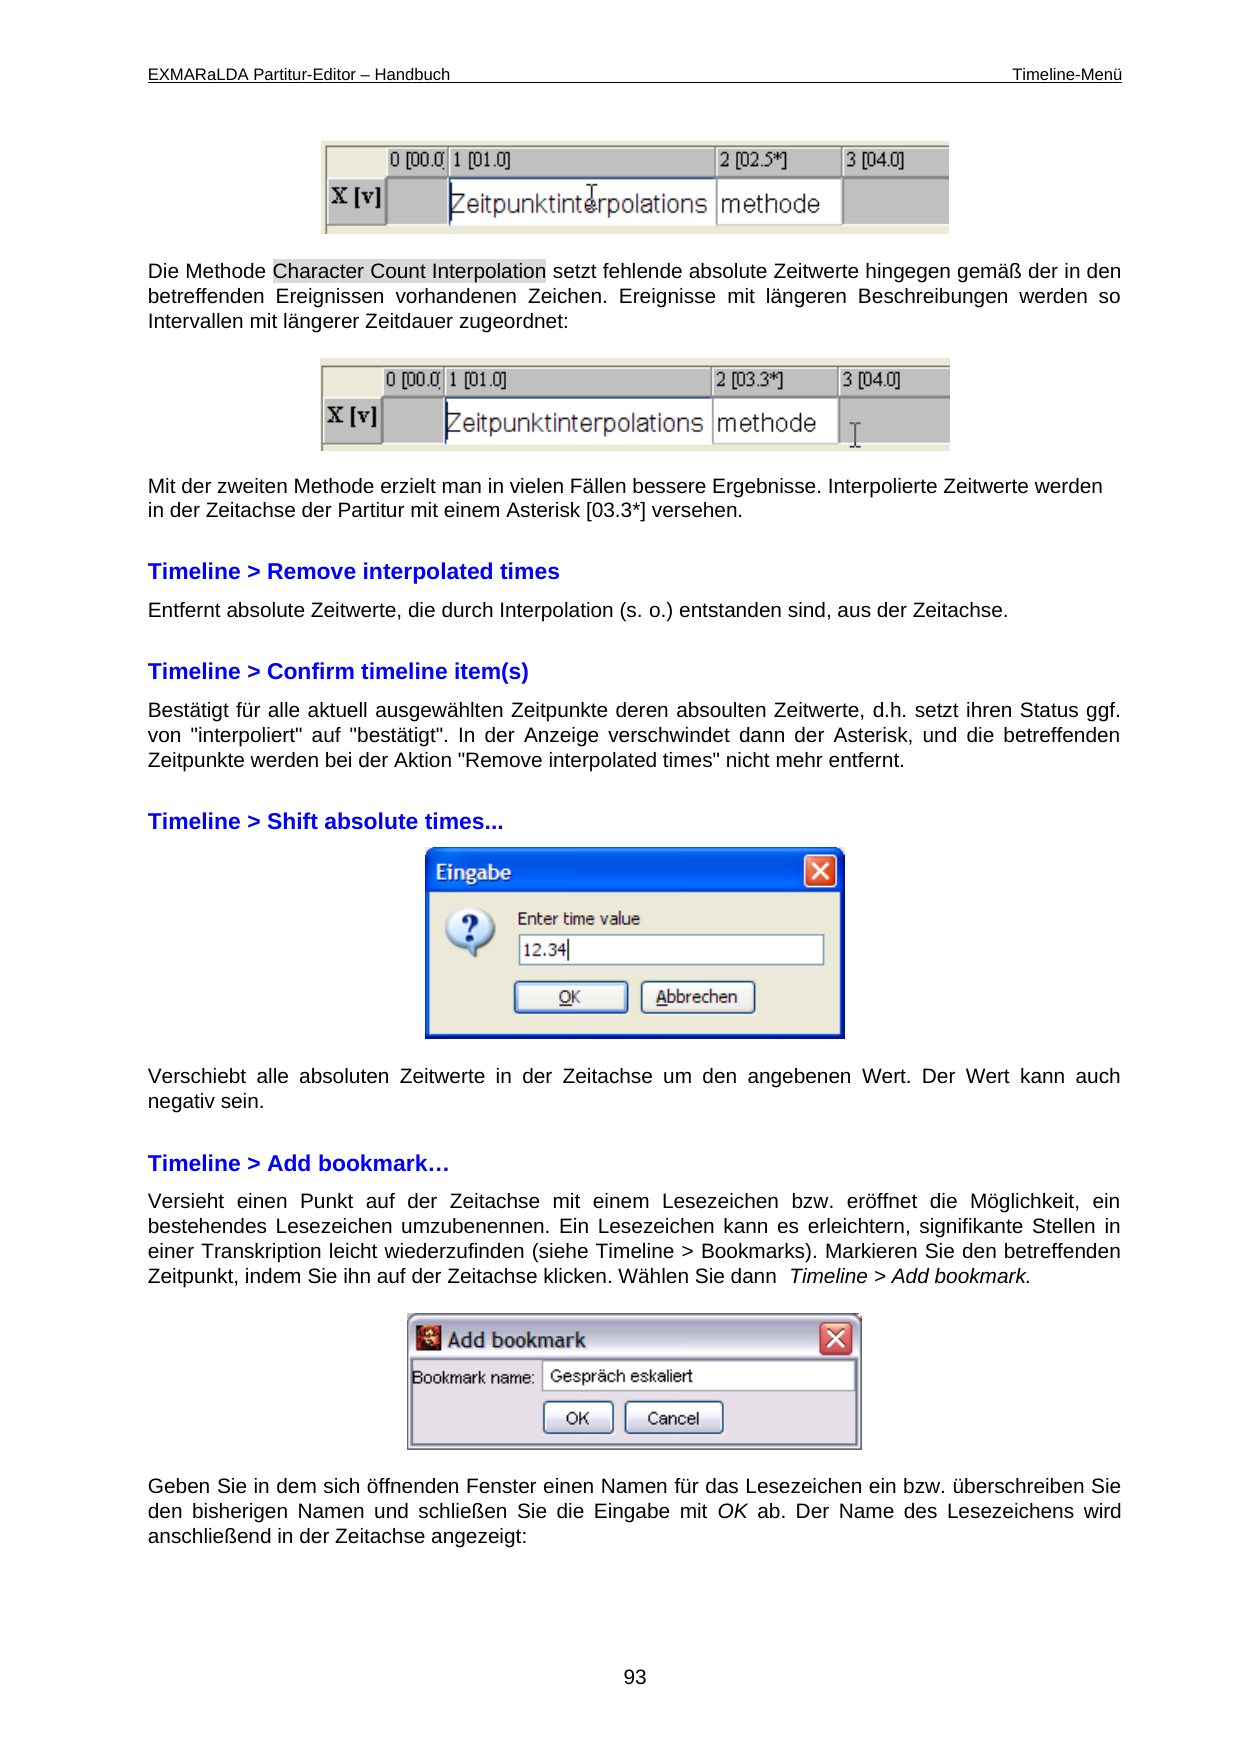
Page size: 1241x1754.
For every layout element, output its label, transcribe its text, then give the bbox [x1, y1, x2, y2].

picture [320, 358, 950, 451]
text Die Methode Character Count Interpolation setzt fehlende absolute Zeitwerte hingegen gemäß der in den betreffenden Ereignissen vorhandenen Zeichen. Ereignisse mit längeren Beschreibungen werden so Intervallen mit längerer Zeitdauer zugeordnet: [148, 258, 1122, 333]
text Verschiebt alle absoluten Zeitwerte in der Zeitachse um den angebenen Wert. Der Wert kann auch negativ sein. [148, 1064, 1122, 1114]
subtitle Timeline > Remove interpolated times [148, 560, 1122, 585]
text Entfernt absolute Zeitwerte, die durch Interpolation (s. o.) entstanden sind, aus der Zeitachse. [148, 597, 1122, 622]
text Versieht einen Punkt auf der Zeitachse mit einem Lesezeichen bzw. eröffnet die Möglichkeit, ein bestehendes Lesezeichen umzubenennen. Ein Lesezeichen kann es erleichtern, signifikante Stellen in einer Transkription leicht wiederzufinden (siehe Timeline > Bookmarks). Markieren Sie den betreffenden Zeitpunkt, indem Sie ihn auf der Zeitachse klicken. Wählen Sie dann Timeline > Add bookmark. [148, 1189, 1122, 1289]
picture [321, 141, 949, 234]
subtitle Timeline > Shift absolute times... [148, 810, 1122, 835]
subtitle Timeline > Confirm timeline item(s) [148, 660, 1122, 685]
subtitle Timeline > Add bookmark… [148, 1151, 1122, 1176]
picture [425, 847, 845, 1039]
text Geben Sie in dem sich öffnenden Fenster einen Namen für das Lesezeichen ein bzw. überschreiben Sie den bisherigen Namen und schließen Sie die Eingabe mit OK ab. Der Name des Lesezeichens wird anschließend in der Zeitachse angezeigt: [148, 1473, 1122, 1548]
text Mit der zweiten Methode erzielt man in vielen Fällen bessere Ergebnisse. Interpolierte Zeitwerte werden in der Zeitachse der Partitur mit einem Asterisk [03.3*] versehen. [148, 474, 1122, 522]
picture [407, 1313, 862, 1450]
text Bestätigt für alle aktuell ausgewählten Zeitpunkte deren absoulten Zeitwerte, d.h. setzt ihren Status ggf. von "interpoliert" auf "bestätigt". In der Anzeige verschwindet dann der Asterisk, und die betreffenden Zeitpunkte werden bei der Aktion "Remove interpolated times" nicht mehr entfernt. [148, 697, 1122, 772]
